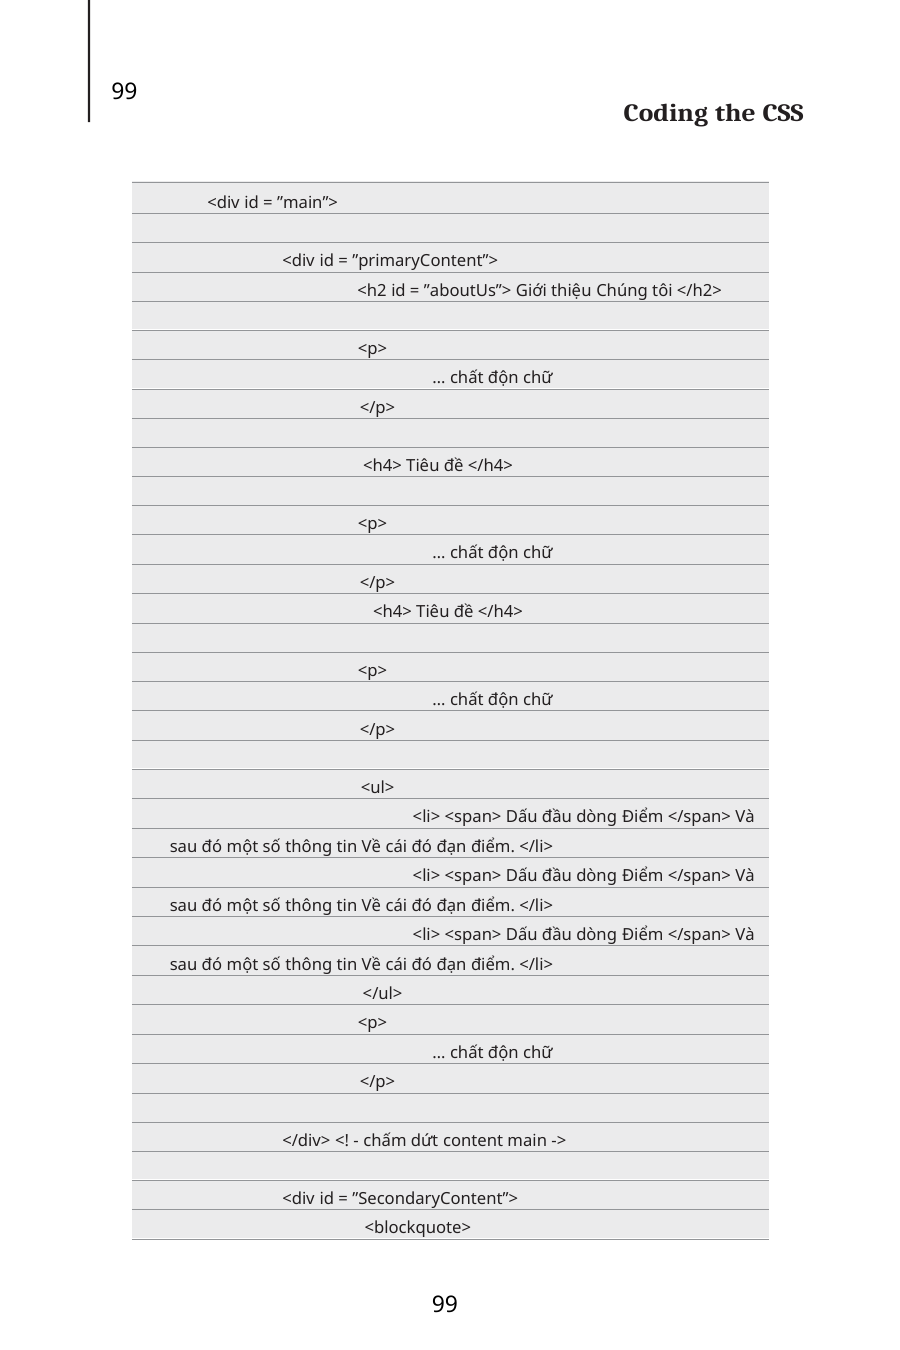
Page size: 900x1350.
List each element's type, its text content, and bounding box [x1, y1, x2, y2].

table_cell <li> <span> Dấu đầu dòng Điểm </span> Và [132, 858, 769, 886]
table_cell <h4> Tiêu đề </h4> [132, 448, 769, 476]
table_cell [132, 741, 769, 768]
table_cell <p> [132, 331, 769, 359]
table_cell [132, 214, 769, 242]
table_cell sau đó một số thông tin Về cái đó đạn điểm. </li> [132, 829, 769, 857]
table_cell [132, 1152, 769, 1179]
table_cell <h4> Tiêu đề </h4> [132, 594, 769, 623]
table_cell </p> [132, 711, 769, 740]
table_cell [132, 624, 769, 651]
table_cell … chất độn chữ [132, 535, 769, 564]
table_cell <li> <span> Dấu đầu dòng Điểm </span> Và [132, 917, 769, 945]
table_cell <li> <span> Dấu đầu dòng Điểm </span> Và [132, 799, 769, 827]
table_cell <p> [132, 1005, 769, 1034]
table_cell </p> [132, 390, 769, 418]
table_cell <div id = ”SecondaryContent”> [132, 1181, 769, 1209]
table_cell [132, 1094, 769, 1121]
table_cell </ul> [132, 976, 769, 1004]
table_cell … chất độn chữ [132, 1035, 769, 1063]
table_cell <blockquote> [132, 1210, 769, 1238]
table_cell </div> <! - chấm dứt content main -> [132, 1123, 769, 1151]
table_cell </p> [132, 565, 769, 593]
table_cell … chất độn chữ [132, 360, 769, 388]
table_cell <h2 id = ”aboutUs”> Giới thiệu Chúng tôi </h2> [132, 273, 769, 301]
table_cell … chất độn chữ [132, 682, 769, 710]
table_cell sau đó một số thông tin Về cái đó đạn điểm. </li> [132, 888, 769, 916]
table_cell </p> [132, 1064, 769, 1093]
table_cell <p> [132, 653, 769, 681]
table_cell [132, 302, 769, 329]
table_cell [132, 477, 769, 505]
table_cell <ul> [132, 770, 769, 798]
table_cell sau đó một số thông tin Về cái đó đạn điểm. </li> [132, 946, 769, 975]
table_cell <p> [132, 506, 769, 534]
table_header <div id = ”main”> [132, 183, 769, 213]
table_cell <div id = ”primaryContent”> [132, 243, 769, 271]
table_cell [132, 419, 769, 447]
